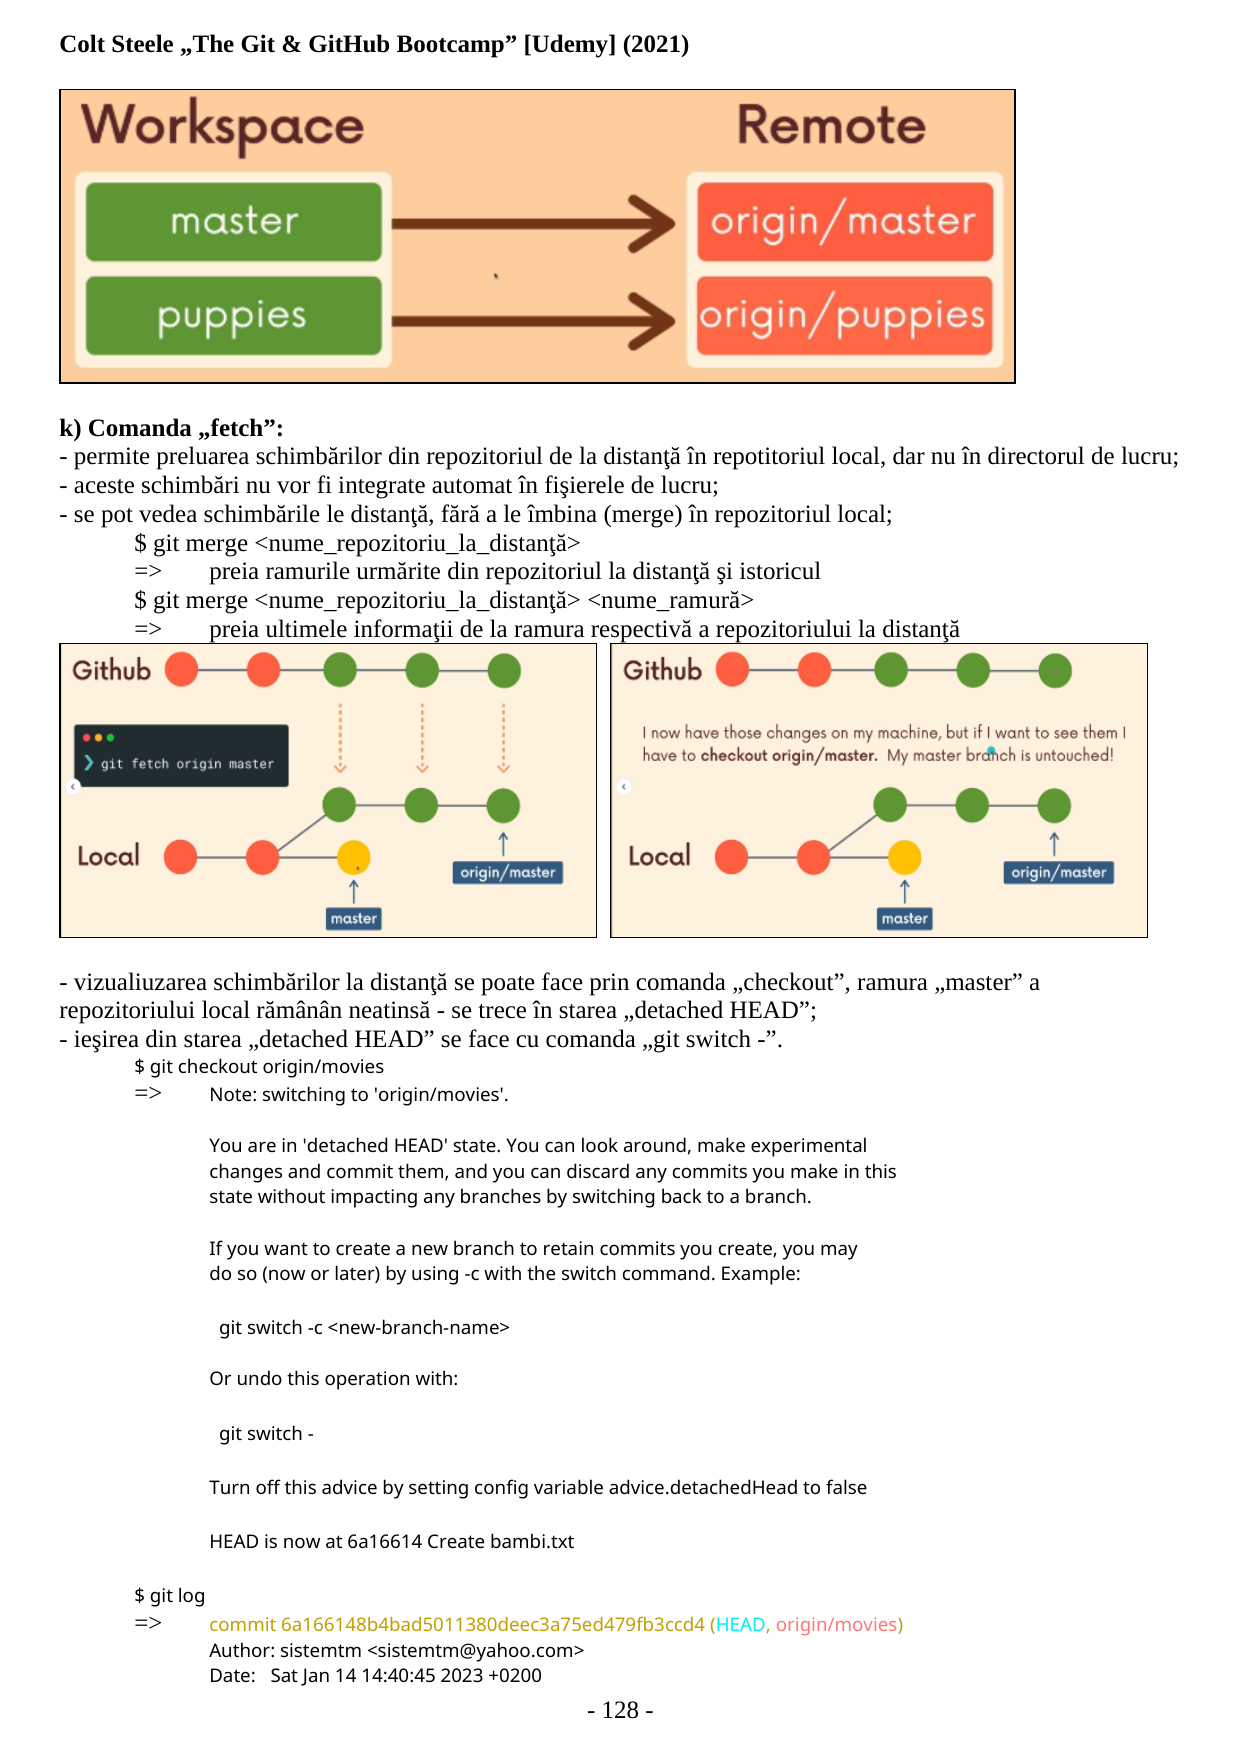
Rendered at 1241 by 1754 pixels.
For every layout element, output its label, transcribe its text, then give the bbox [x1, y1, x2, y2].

text state without impacting any branches by switching back to a branch. [134, 1184, 1181, 1209]
text k) Comanda „fetch”: [59, 413, 1181, 441]
picture [61, 644, 596, 937]
text You are in 'detached HEAD' state. You can look around, make experimental [134, 1133, 1181, 1158]
text Date: Sat Jan 14 14:40:45 2023 +0200 [134, 1663, 1181, 1688]
text - ieşirea din starea „detached HEAD” se face cu comanda „git switch -”. [59, 1024, 1181, 1053]
text - permite preluarea schimbărilor din repozitoriul de la distanţă în repotitoriul local, dar nu în directorul de lucru; [59, 441, 1181, 470]
text $ git log [59, 1583, 1181, 1608]
text HEAD is now at 6a16614 Create bambi.txt [134, 1528, 1181, 1554]
text Author: sistemtm <sistemtm@yahoo.com> [134, 1637, 1181, 1663]
text => commit 6a166148b4bad5011380deec3a75ed479fb3ccd4 (HEAD, origin/movies) [59, 1608, 1181, 1637]
picture [611, 644, 1147, 937]
text If you want to create a new branch to retain commits you create, you may [134, 1235, 1181, 1260]
text => Note: switching to 'origin/movies'. [59, 1078, 1181, 1107]
text - se pot vedea schimbările le distanţă, fără a le îmbina (merge) în repozitoriul local; [59, 499, 1181, 528]
text $ git merge <nume_repozitoriu_la_distanţă> [59, 528, 1181, 556]
text $ git checkout origin/movies [59, 1053, 1181, 1078]
text => preia ramurile urmărite din repozitoriul la distanţă şi istoricul [59, 556, 1181, 585]
text git switch - [134, 1420, 1181, 1446]
text git switch -c <new-branch-name> [134, 1315, 1181, 1340]
text Turn off this advice by setting config variable advice.detachedHead to false [134, 1474, 1181, 1500]
text Or undo this operation with: [134, 1366, 1181, 1391]
text do so (now or later) by using -c with the switch command. Example: [134, 1260, 1181, 1286]
text => preia ultimele informaţii de la ramura respectivă a repozitoriului la distanţă [59, 614, 1181, 643]
text $ git merge <nume_repozitoriu_la_distanţă> <nume_ramură> [59, 585, 1181, 614]
text changes and commit them, and you can discard any commits you make in this [134, 1158, 1181, 1184]
text - vizualiuzarea schimbărilor la distanţă se poate face prin comanda „checkout”, ramura „master” a repozitoriului local rămânân neatinsă - se trece în starea „detached HEAD”; [59, 967, 1181, 1024]
picture [61, 90, 1014, 382]
text - aceste schimbări nu vor fi integrate automat în fişierele de lucru; [59, 470, 1181, 499]
